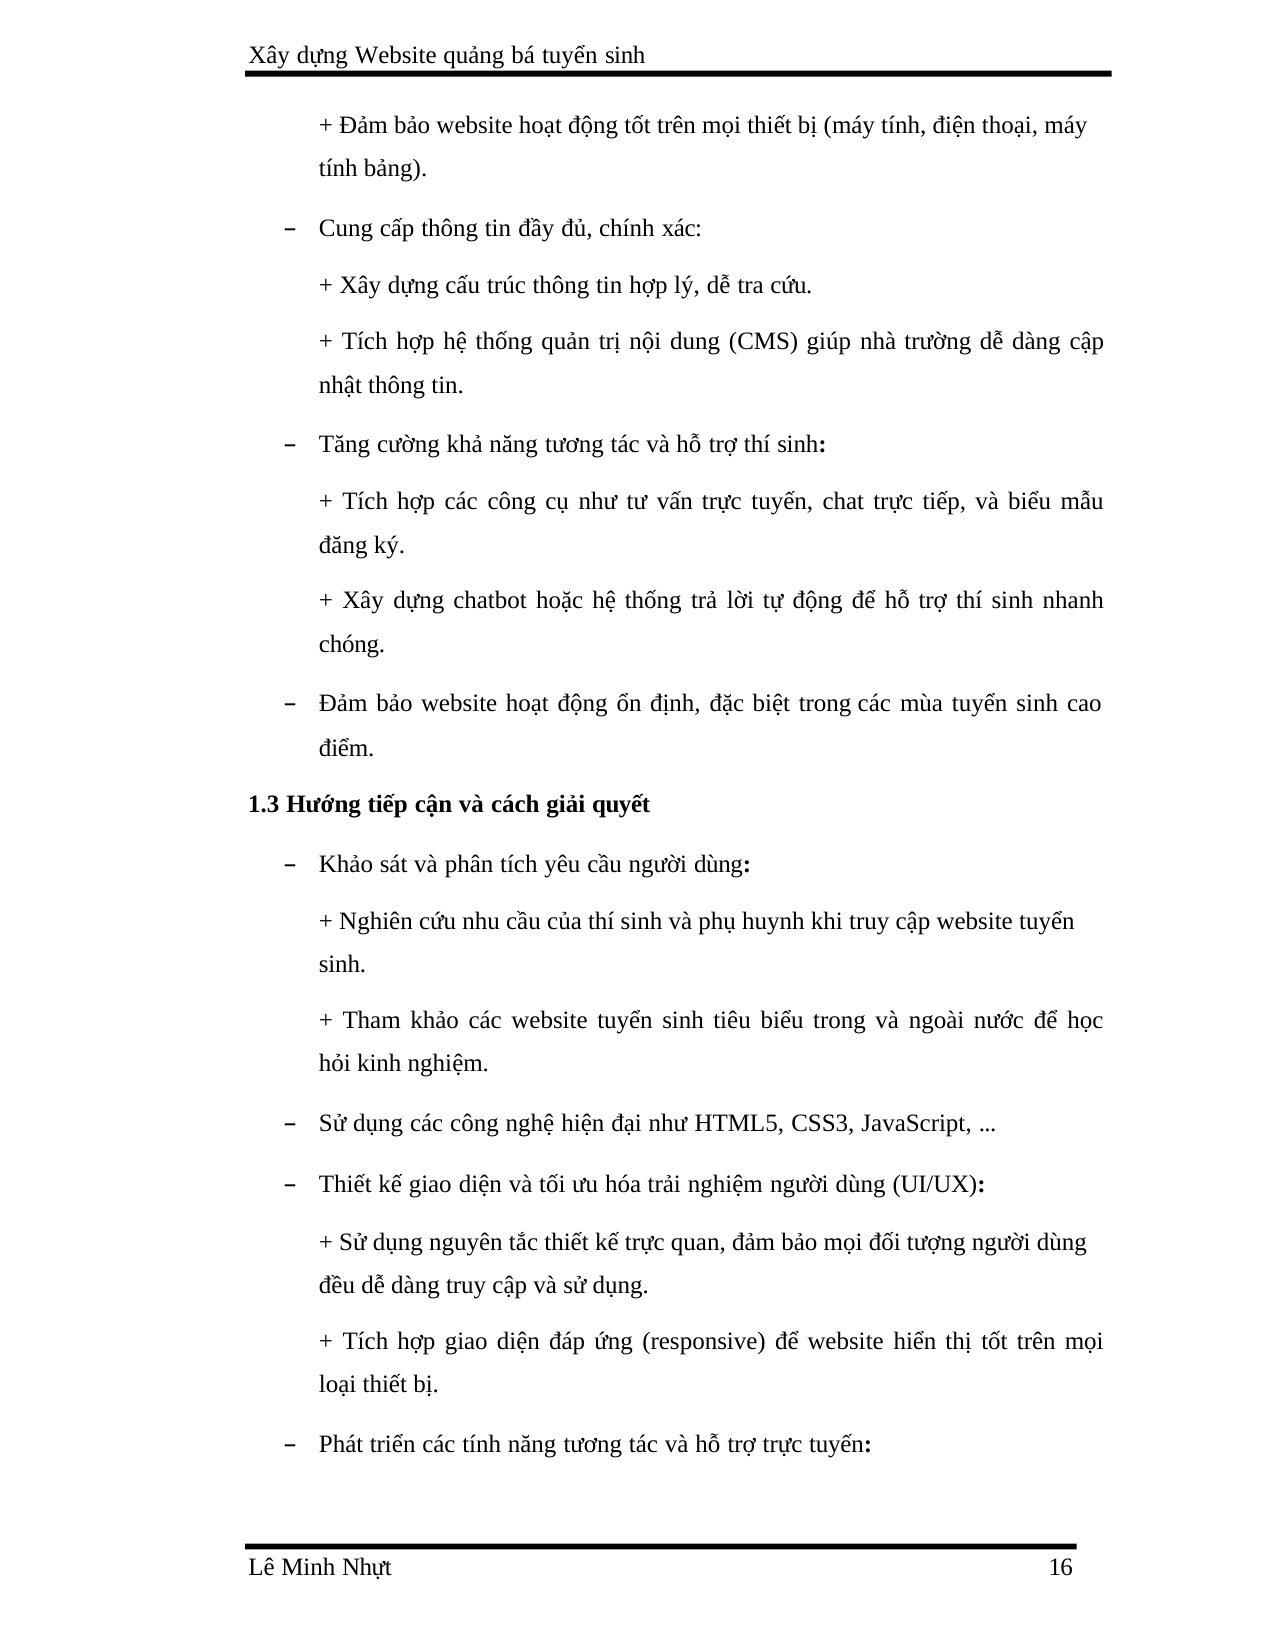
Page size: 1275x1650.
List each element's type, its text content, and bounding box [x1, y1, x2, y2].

text + Xây dựng cấu trúc thông tin hợp lý, dễ tra cứu. [319, 270, 1162, 299]
list Phát triển các tính năng tương tác và hỗ trợ trực tuyến: [283, 1425, 1162, 1459]
list Thiết kế giao diện và tối ưu hóa trải nghiệm người dùng (UI/UX): [283, 1166, 1162, 1200]
text + Tham khảo các website tuyển sinh tiêu biểu trong và ngoài nước để học hỏi kinh nghiệm. [319, 1005, 1110, 1077]
text + Nghiên cứu nhu cầu của thí sinh và phụ huynh khi truy cập website tuyển sinh. [319, 906, 1110, 978]
list Tăng cường khả năng tương tác và hỗ trợ thí sinh: [283, 425, 1162, 459]
text + Tích hợp giao diện đáp ứng (responsive) để website hiển thị tốt trên mọi loại thiết bị. [319, 1326, 1110, 1398]
subtitle Hướng tiếp cận và cách giải quyết [248, 789, 1162, 818]
text + Đảm bảo website hoạt động tốt trên mọi thiết bị (máy tính, điện thoại, máy tính bảng). [319, 110, 1110, 182]
text + Xây dựng chatbot hoặc hệ thống trả lời tự động để hỗ trợ thí sinh nhanh chóng. [319, 586, 1162, 658]
text + Tích hợp hệ thống quản trị nội dung (CMS) giúp nhà trường dễ dàng cập nhật thông tin. [319, 326, 1110, 398]
list Khảo sát và phân tích yêu cầu người dùng: [283, 845, 1162, 879]
list Sử dụng các công nghệ hiện đại như HTML5, CSS3, JavaScript, ... [283, 1104, 1162, 1138]
list Đảm bảo website hoạt động ổn định, đặc biệt trong các mùa tuyển sinh cao điểm. [283, 685, 1108, 762]
text + Sử dụng nguyên tắc thiết kế trực quan, đảm bảo mọi đối tượng người dùng đều dễ dàng truy cập và sử dụng. [319, 1227, 1110, 1299]
list Cung cấp thông tin đầy đủ, chính xác: [283, 209, 1162, 244]
text + Tích hợp các công cụ như tư vấn trực tuyến, chat trực tiếp, và biểu mẫu đăng ký. [319, 486, 1122, 559]
